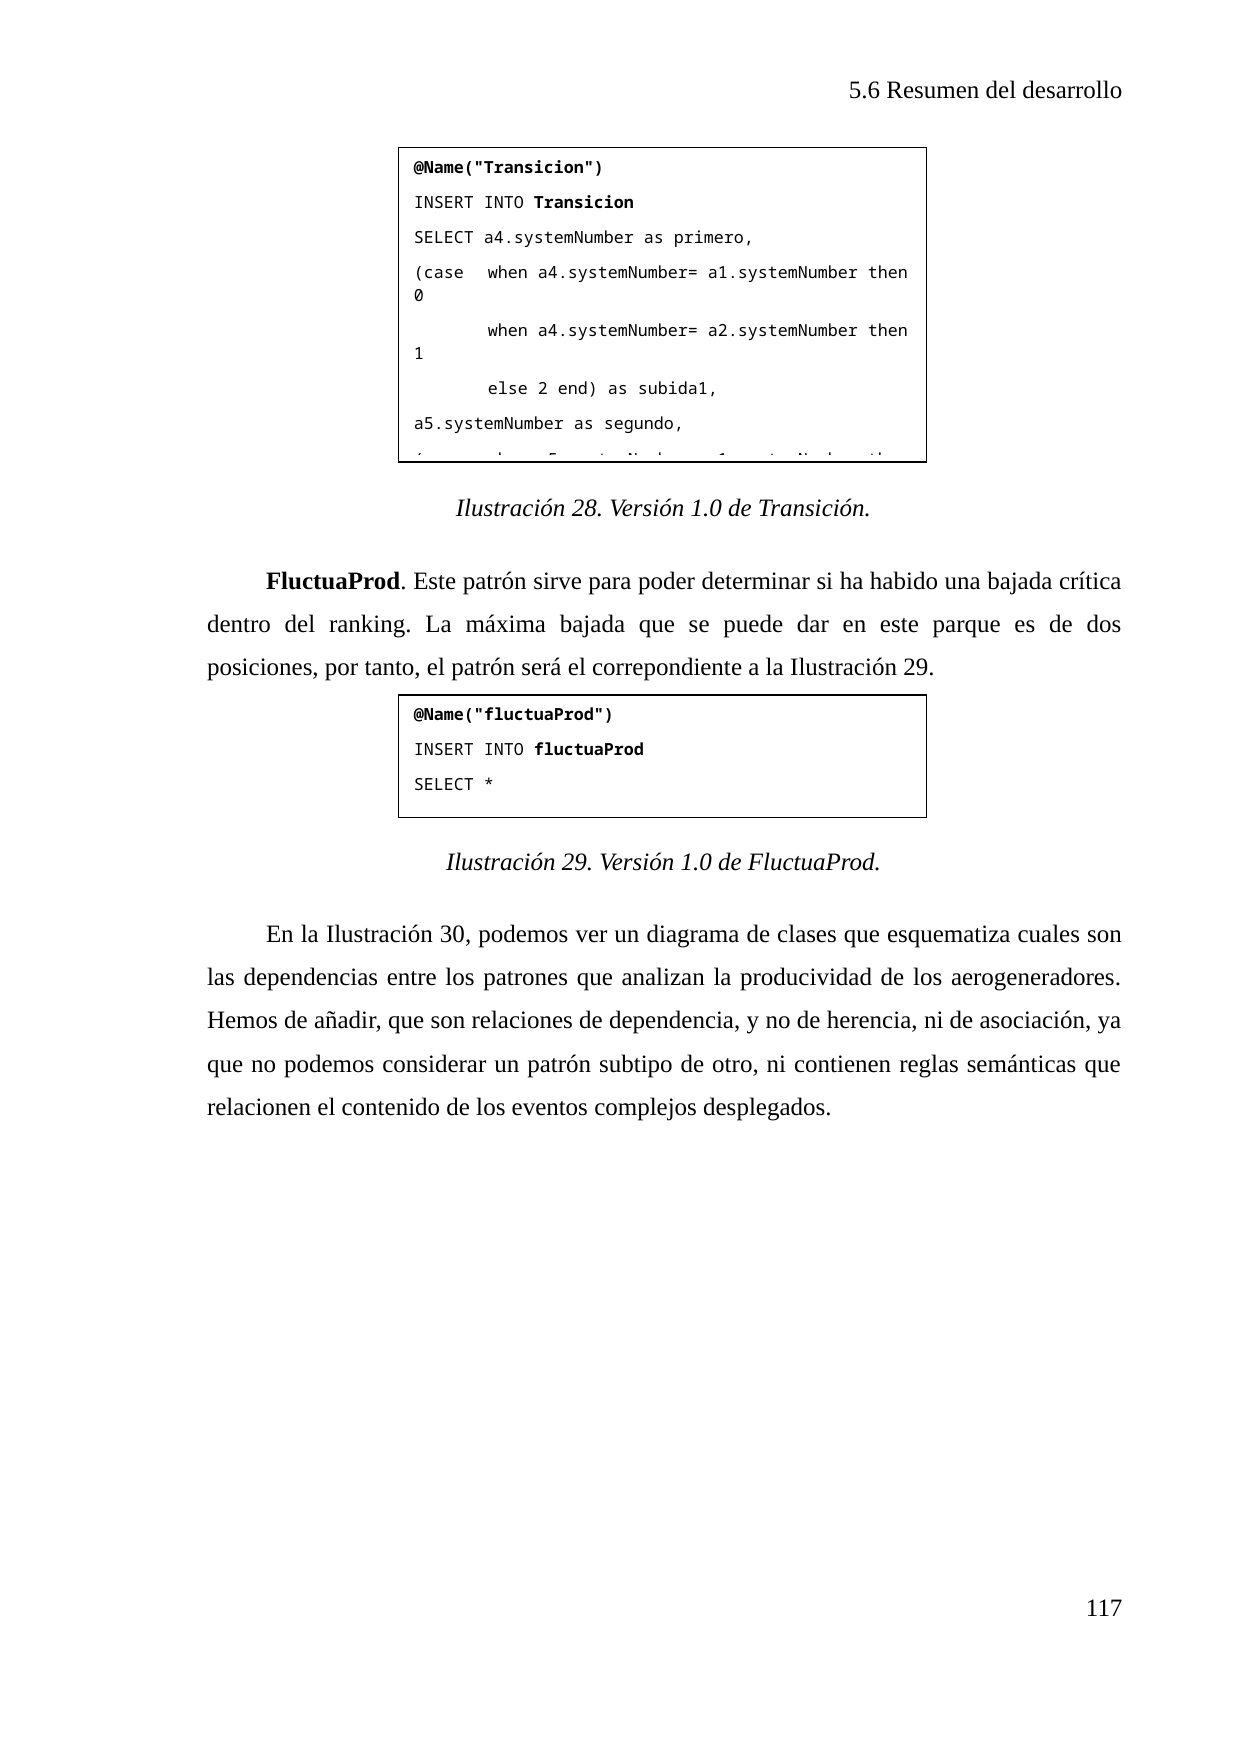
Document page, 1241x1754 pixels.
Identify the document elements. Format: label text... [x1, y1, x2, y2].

text En la Ilustración 30, podemos ver un diagrama de clases que esquematiza cuales son las dependencias entre los patrones que analizan la producividad de los aerogeneradores. Hemos de añadir, que son relaciones de dependencia, y no de herencia, ni de asociación, ya que no podemos considerar un patrón subtipo de otro, ni contienen reglas semánticas que relacionen el contenido de los eventos complejos desplegados. [207, 919, 1122, 1121]
text Ilustración 29. Versión 1.0 de FluctuaProd. [207, 847, 1122, 876]
text FluctuaProd. Este patrón sirve para poder determinar si ha habido una bajada crítica dentro del ranking. La máxima bajada que se puede dar en este parque es de dos posiciones, por tanto, el patrón será el correpondiente a la Ilustración 29. [207, 566, 1122, 681]
text Ilustración 28. Versión 1.0 de Transición. [207, 493, 1122, 522]
